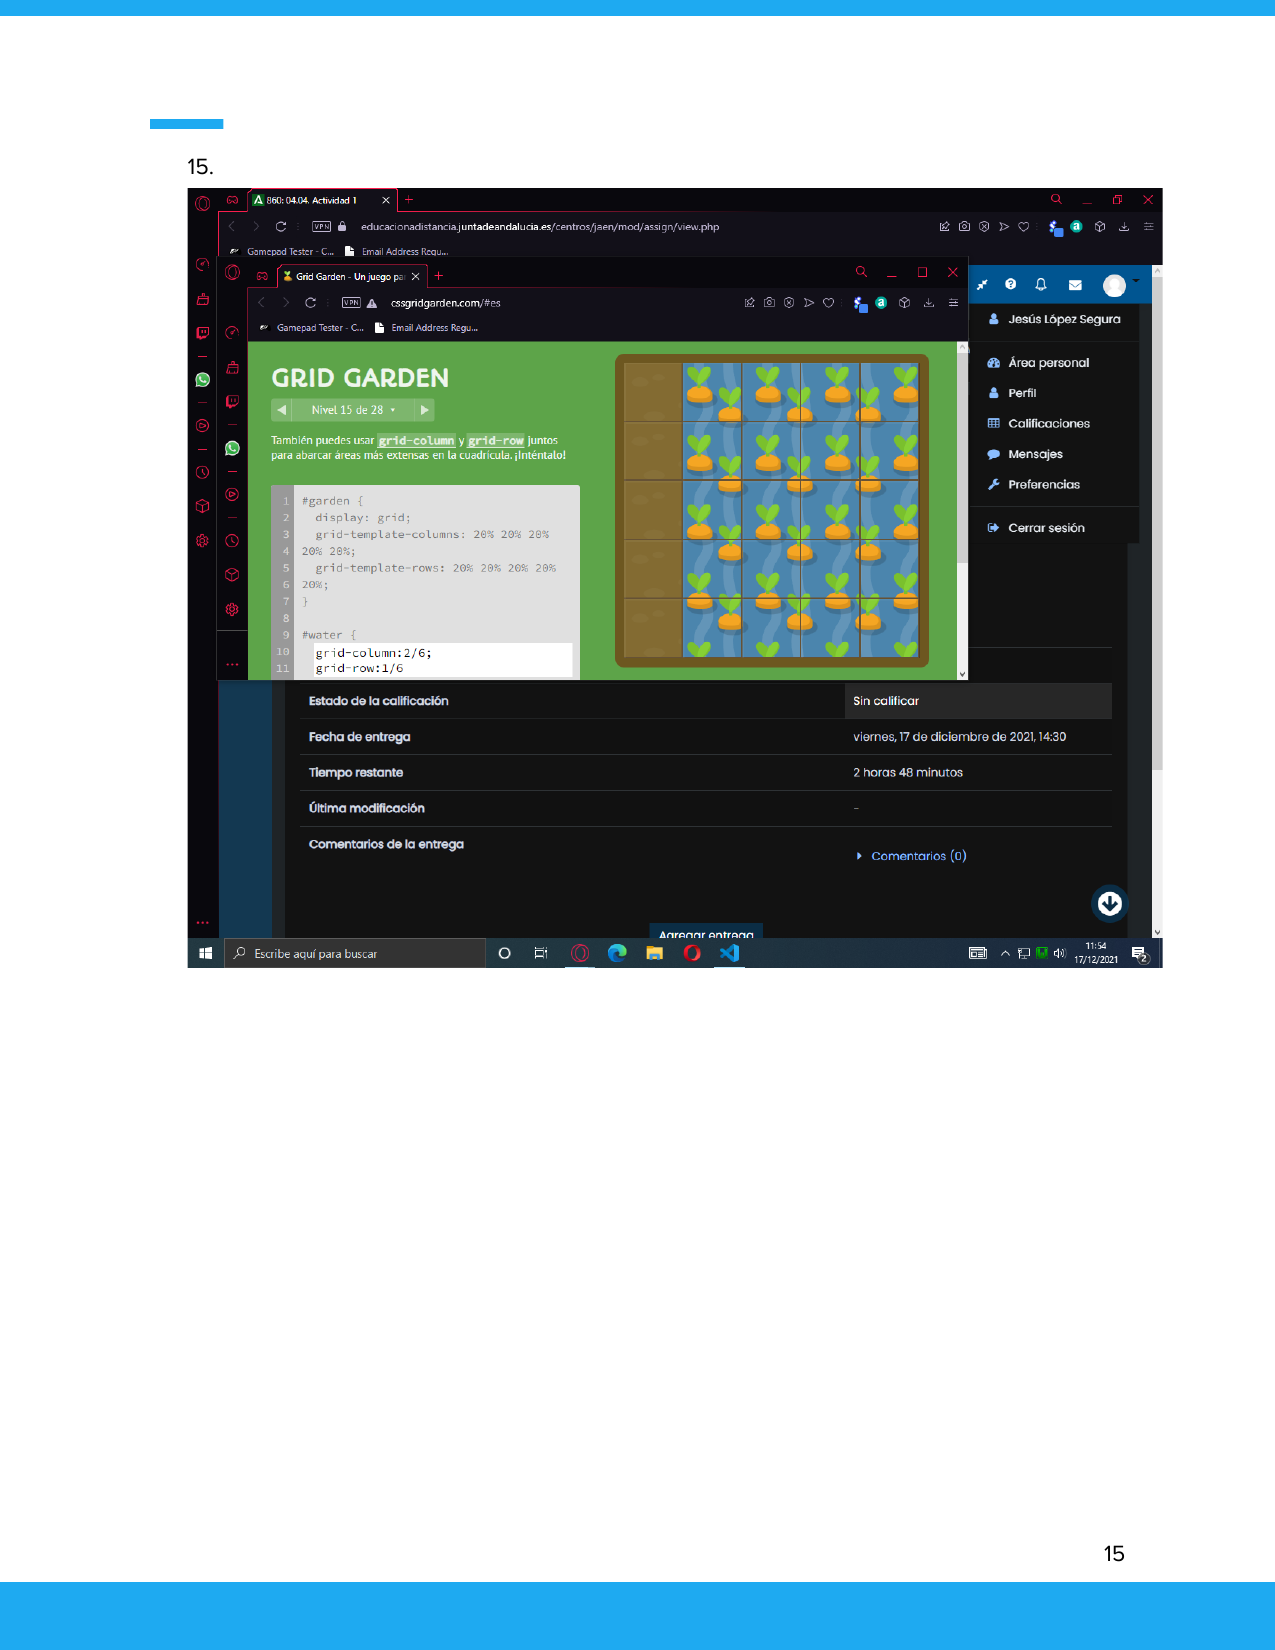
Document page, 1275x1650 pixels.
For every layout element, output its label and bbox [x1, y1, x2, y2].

picture [0, 0, 1275, 16]
picture [0, 1582, 1275, 1650]
picture [187, 188, 1163, 968]
picture [150, 119, 224, 129]
